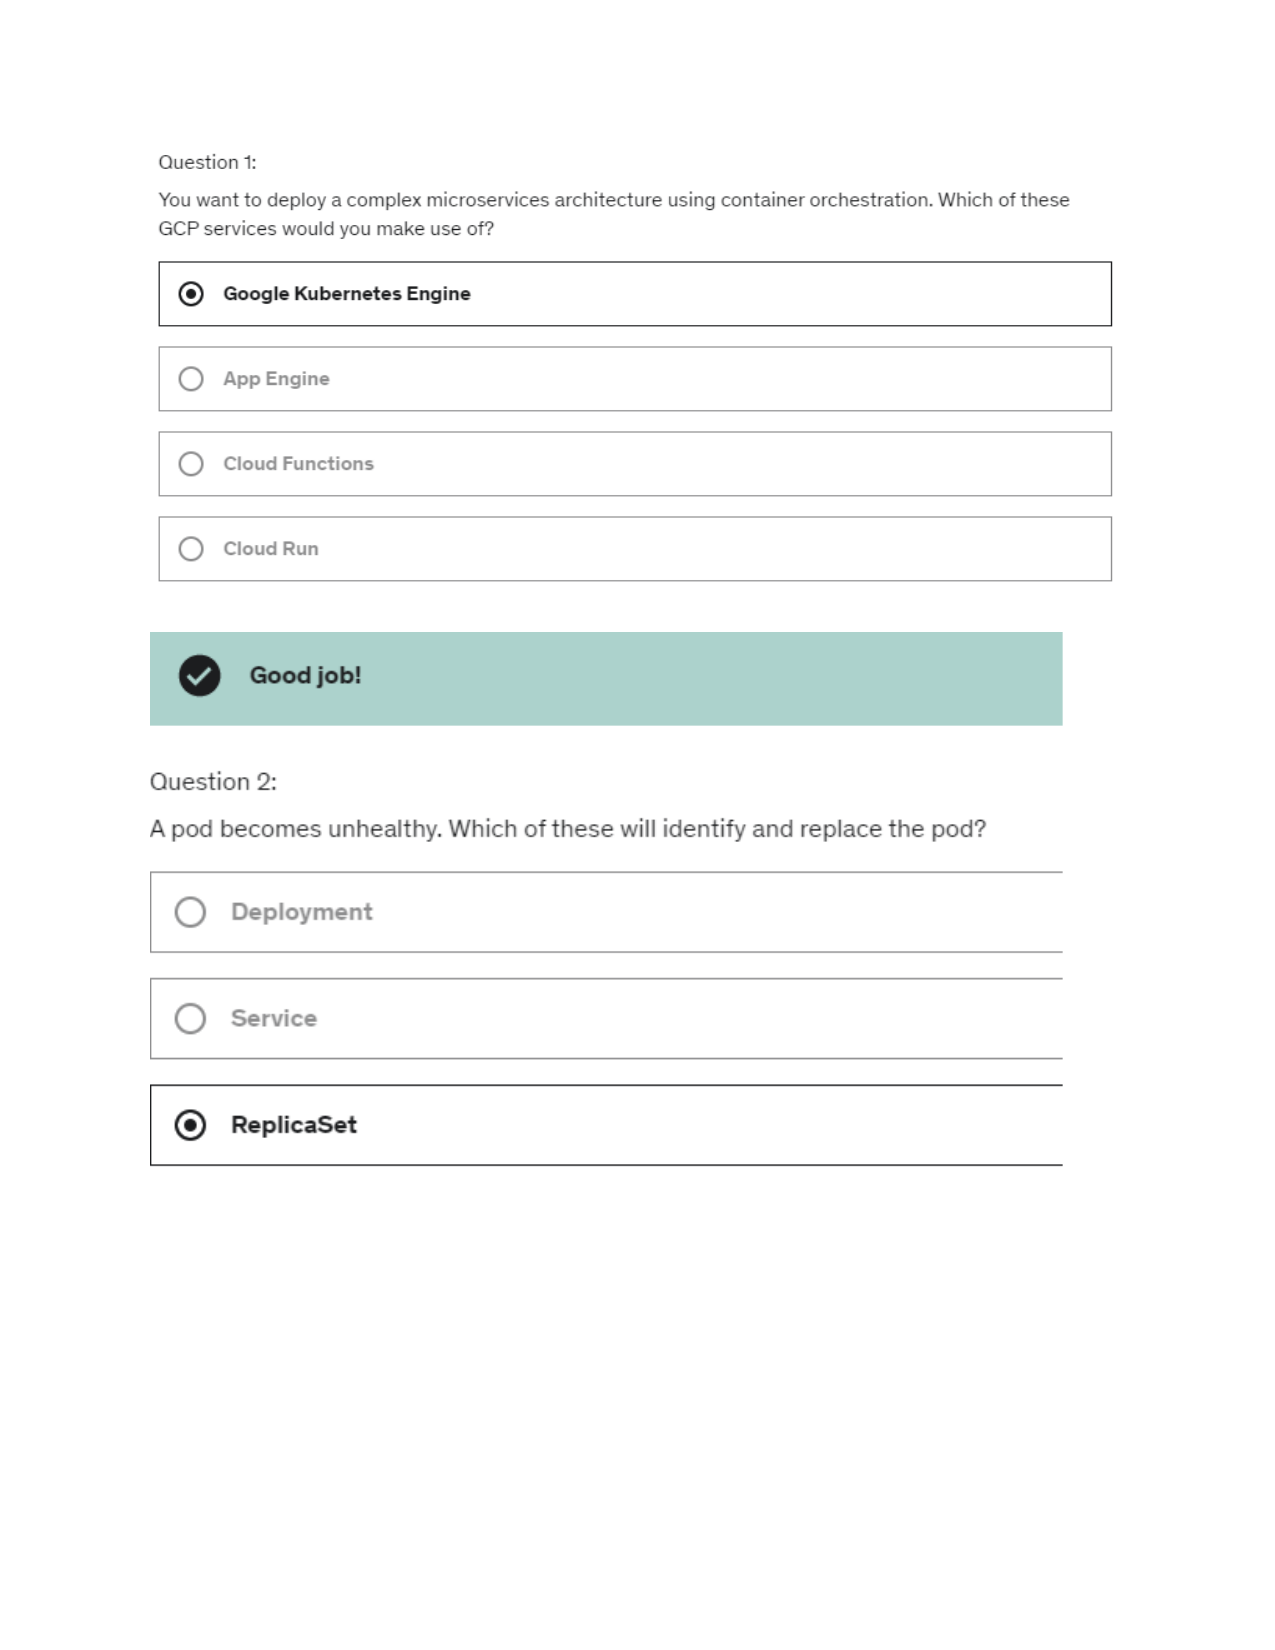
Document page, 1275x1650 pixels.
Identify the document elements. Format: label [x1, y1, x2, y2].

picture [150, 632, 1063, 1174]
picture [150, 150, 1125, 614]
